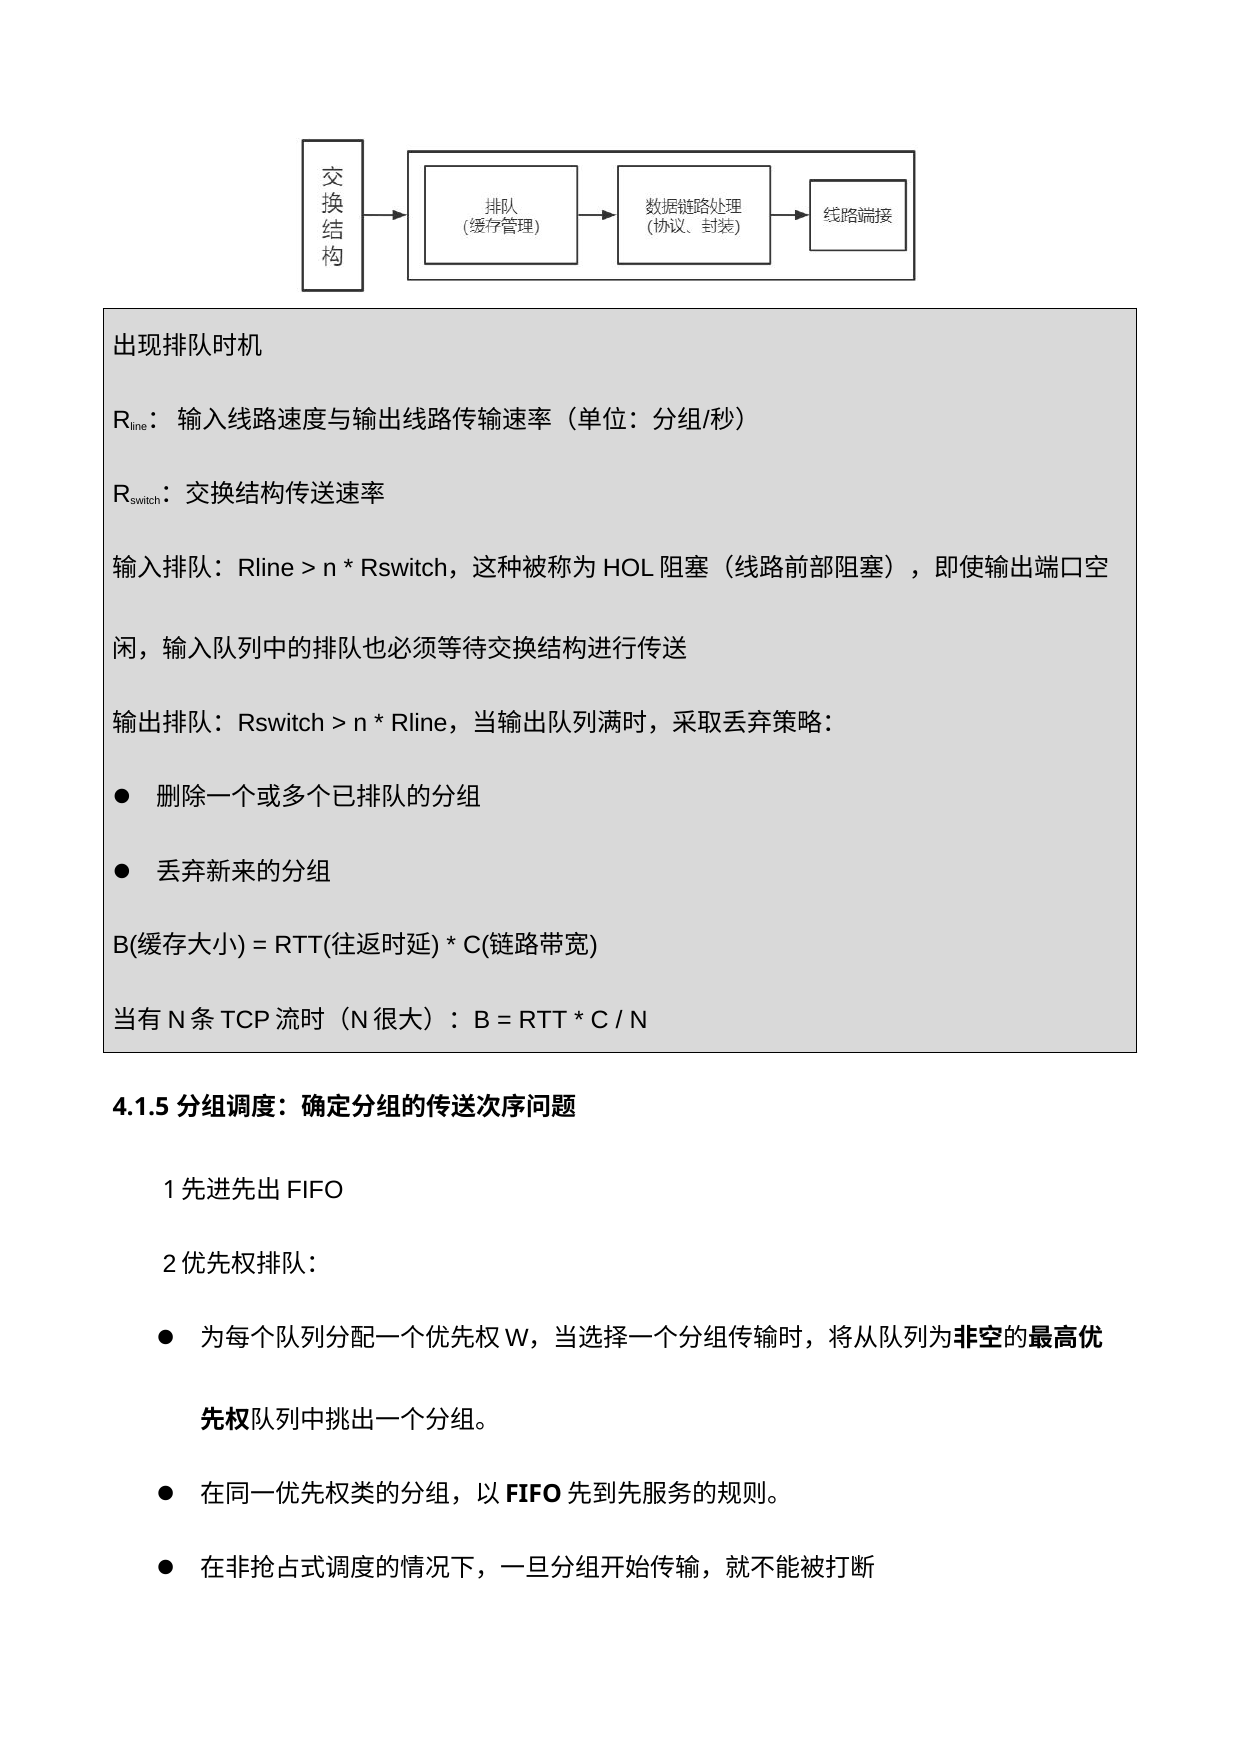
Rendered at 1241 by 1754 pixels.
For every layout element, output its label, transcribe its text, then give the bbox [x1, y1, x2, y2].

text 输入排队：Rline > n * Rswitch，这种被称为HOL阻塞（线路前部阻塞），即使输出端口空闲，输入队列中的排队也必须等待交换结构进行传送 [104, 530, 1136, 679]
list 为每个队列分配一个优先权W，当选择一个分组传输时，将从队列为非空的最高优先权队列中挑出一个分组。 [156, 1303, 1128, 1450]
text 4.1.5 分组调度：确定分组的传送次序问题 [112, 1072, 1128, 1137]
text 输出排队：Rswitch > n * Rline，当输出队列满时，采取丢弃策略： [104, 685, 1136, 753]
text 出现排队时机 [104, 309, 1136, 376]
text 当有N条TCP流时（N很大）：B = RTT * C / N [104, 982, 1136, 1052]
list 在非抢占式调度的情况下，一旦分组开始传输，就不能被打断 [156, 1533, 1128, 1598]
list 删除一个或多个已排队的分组 [104, 759, 1136, 827]
text B(缓存大小) = RTT(往返时延) * C(链路带宽) [104, 907, 1136, 976]
picture [296, 138, 944, 293]
list 丢弃新来的分组 [104, 833, 1136, 902]
text Rline： 输入线路速度与输出线路传输速率（单位：分组/秒） [104, 382, 1136, 450]
text 1先进先出FIFO [112, 1155, 1128, 1220]
text 2优先权排队： [112, 1229, 1128, 1294]
list 在同一优先权类的分组，以FIFO先到先服务的规则。 [156, 1459, 1128, 1524]
text Rswitch：交换结构传送速率 [104, 456, 1136, 524]
